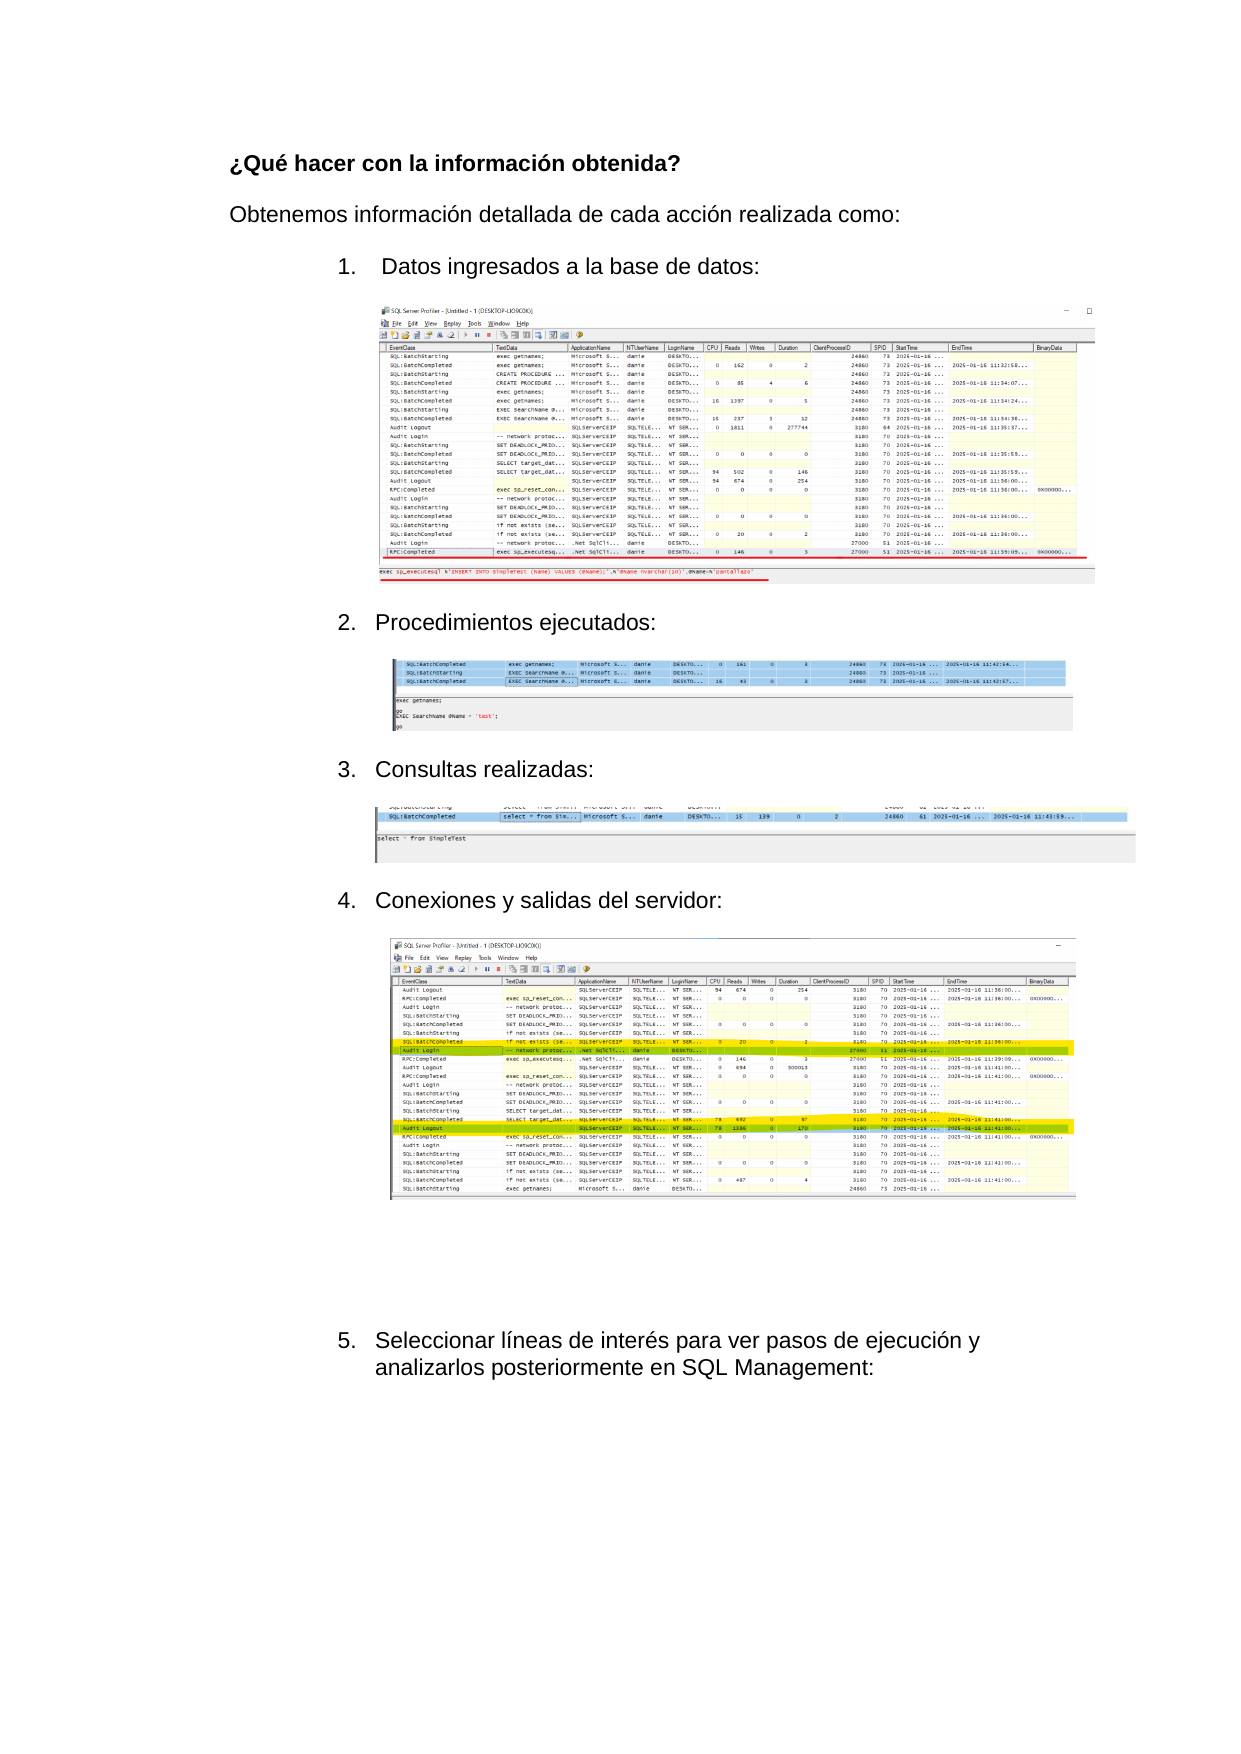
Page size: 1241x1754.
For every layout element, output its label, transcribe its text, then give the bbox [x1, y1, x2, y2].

list Procedimientos ejecutados: [337, 608, 1090, 635]
picture [379, 304, 1095, 584]
list Consultas realizadas: [337, 756, 1090, 782]
list Datos ingresados a la base de datos: [337, 253, 1090, 279]
text Obtenemos información detallada de cada acción realizada como: [229, 201, 1090, 228]
list Seleccionar líneas de interés para ver pasos de ejecución y analizarlos posteriormente en SQL Management: [337, 1327, 1090, 1380]
picture [375, 807, 1136, 863]
picture [389, 938, 1076, 1200]
text ¿Qué hacer con la información obtenida? [229, 150, 1090, 176]
picture [392, 659, 1073, 731]
list Conexiones y salidas del servidor: [337, 887, 1090, 914]
